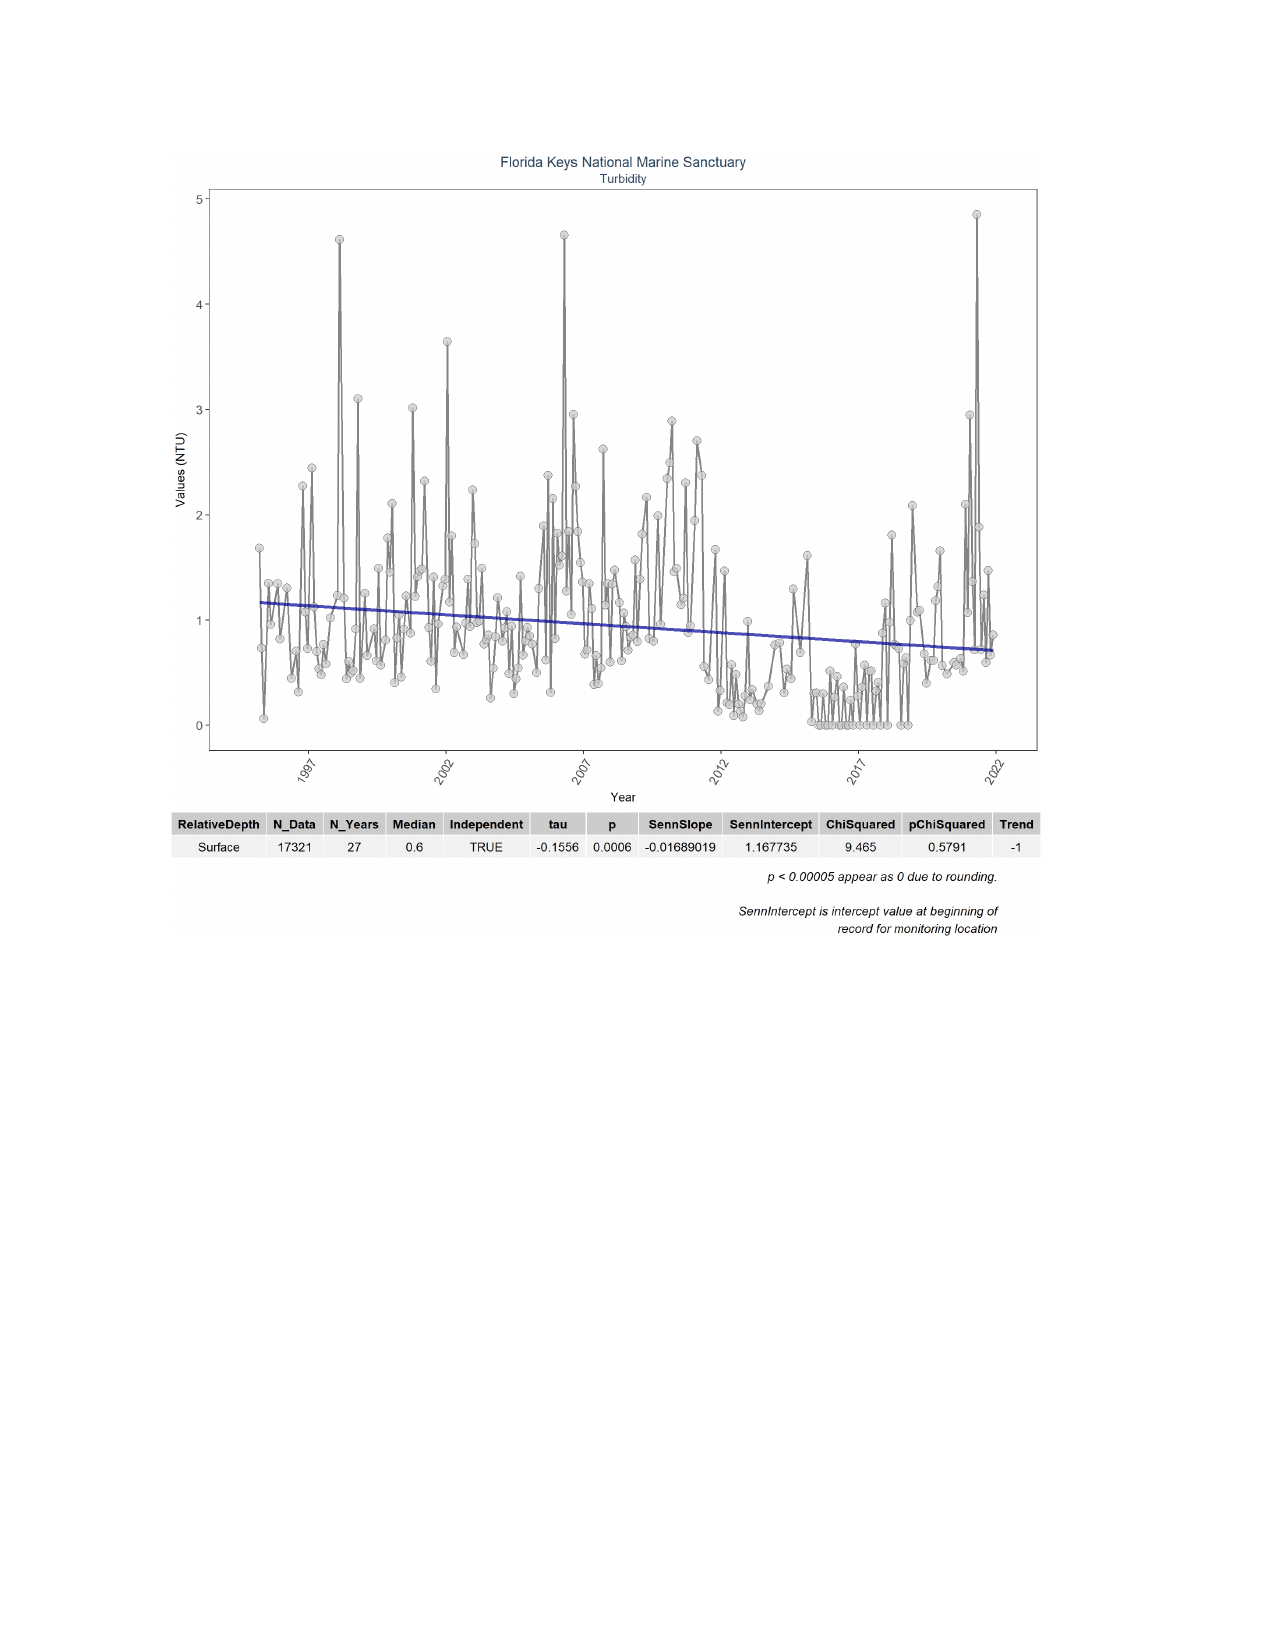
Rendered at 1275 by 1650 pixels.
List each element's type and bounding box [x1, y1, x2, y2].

picture [168, 150, 1044, 938]
